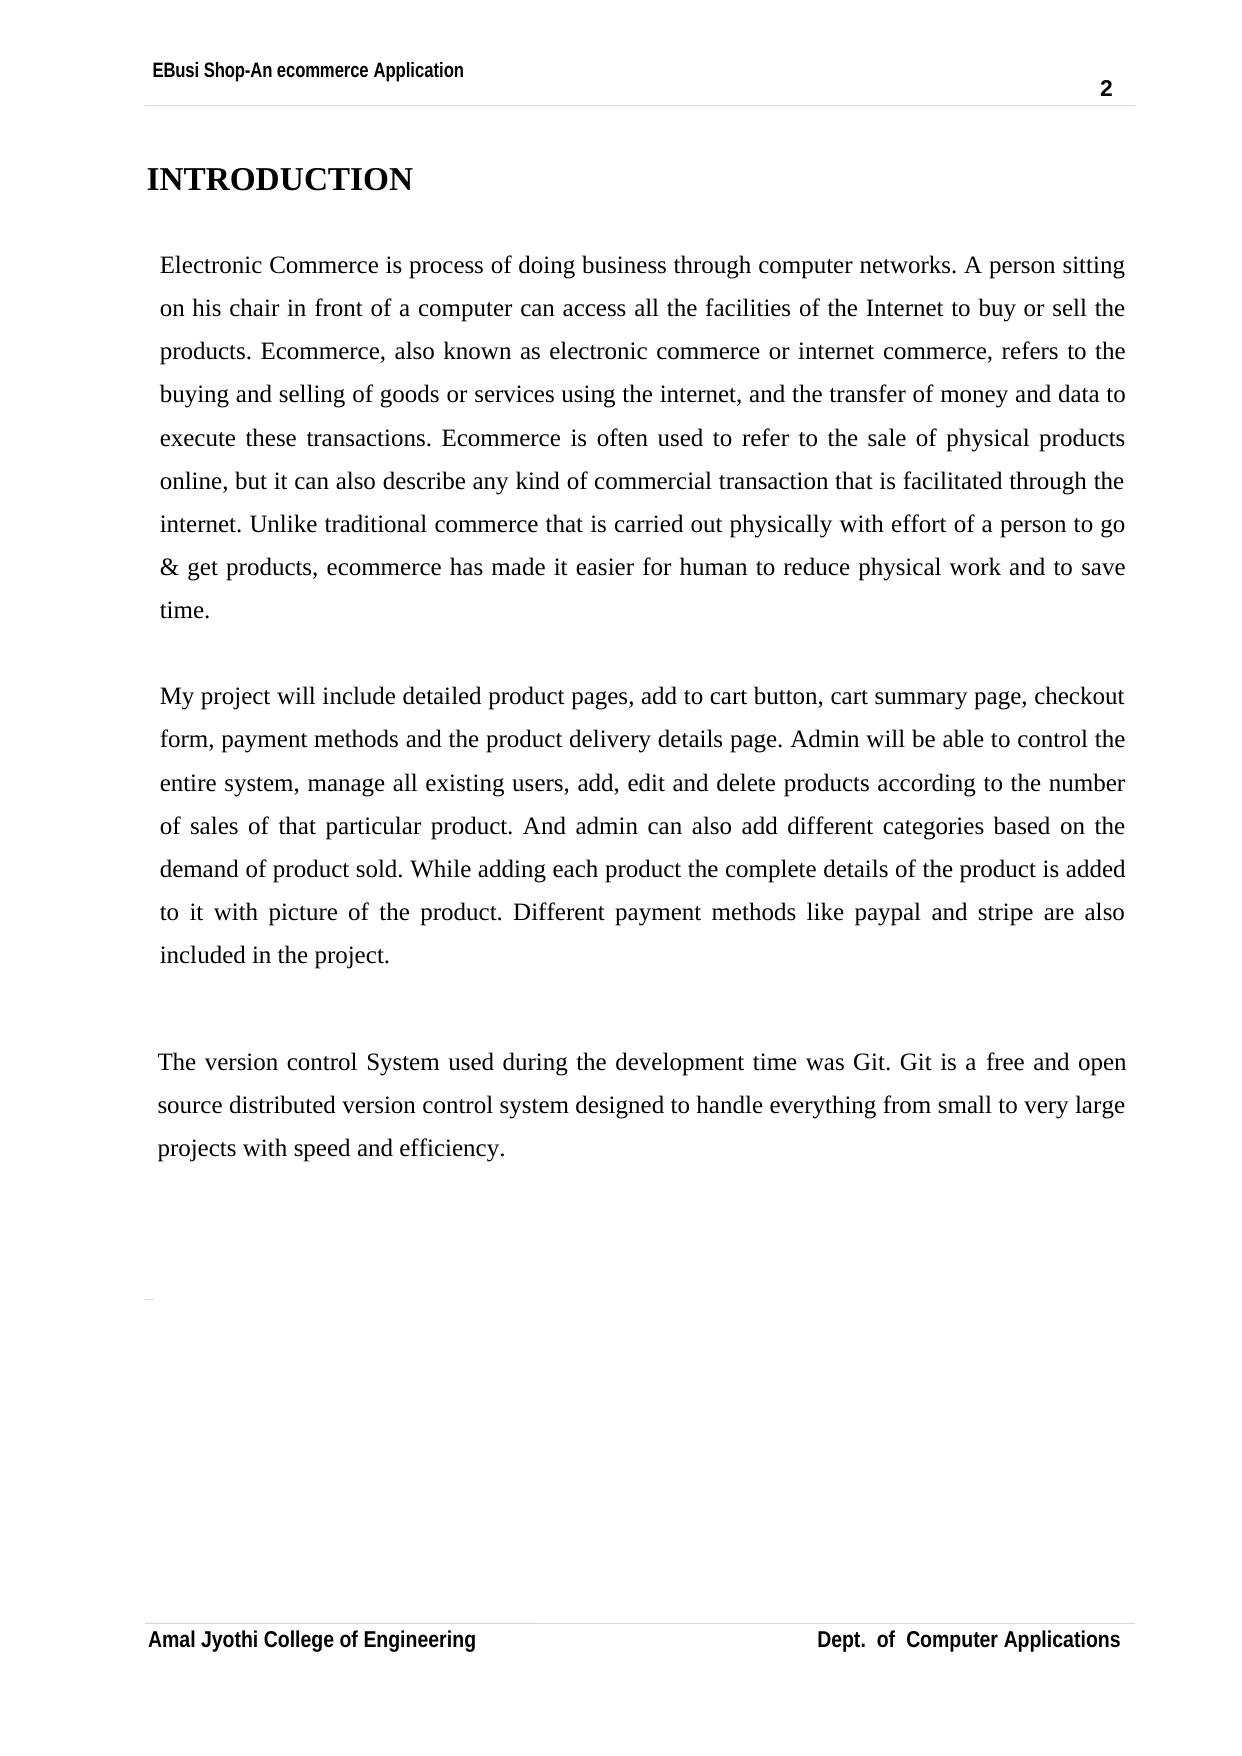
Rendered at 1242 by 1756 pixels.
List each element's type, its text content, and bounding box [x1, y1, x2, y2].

text Electronic Commerce is process of doing business through computer networks. A person sitting on his chair in front of a computer can access all the facilities of the Internet to buy or sell the products. Ecommerce, also known as electronic commerce or internet commerce, refers to the buying and selling of goods or services using the internet, and the transfer of money and data to execute these transactions. Ecommerce is often used to refer to the sale of physical products online, but it can also describe any kind of commercial transaction that is facilitated through the internet. Unlike traditional commerce that is carried out physically with effort of a person to go & get products, ecommerce has made it easier for human to reduce physical work and to save time. [159, 250, 1127, 624]
text My project will include detailed product pages, add to cart button, cart summary page, checkout form, payment methods and the product delivery details page. Admin will be able to control the entire system, manage all existing users, add, edit and delete products according to the number of sales of that particular product. And admin can also add different categories based on the demand of product sold. While adding each product the complete details of the product is added to it with picture of the product. Different payment methods like paypal and stripe are also included in the project. [159, 681, 1127, 969]
subtitle INTRODUCTION [146, 159, 1065, 198]
text The version control System used during the development time was Git. Git is a free and open source distributed version control system designed to handle everything from small to very large projects with speed and efficiency. [157, 1047, 1126, 1162]
